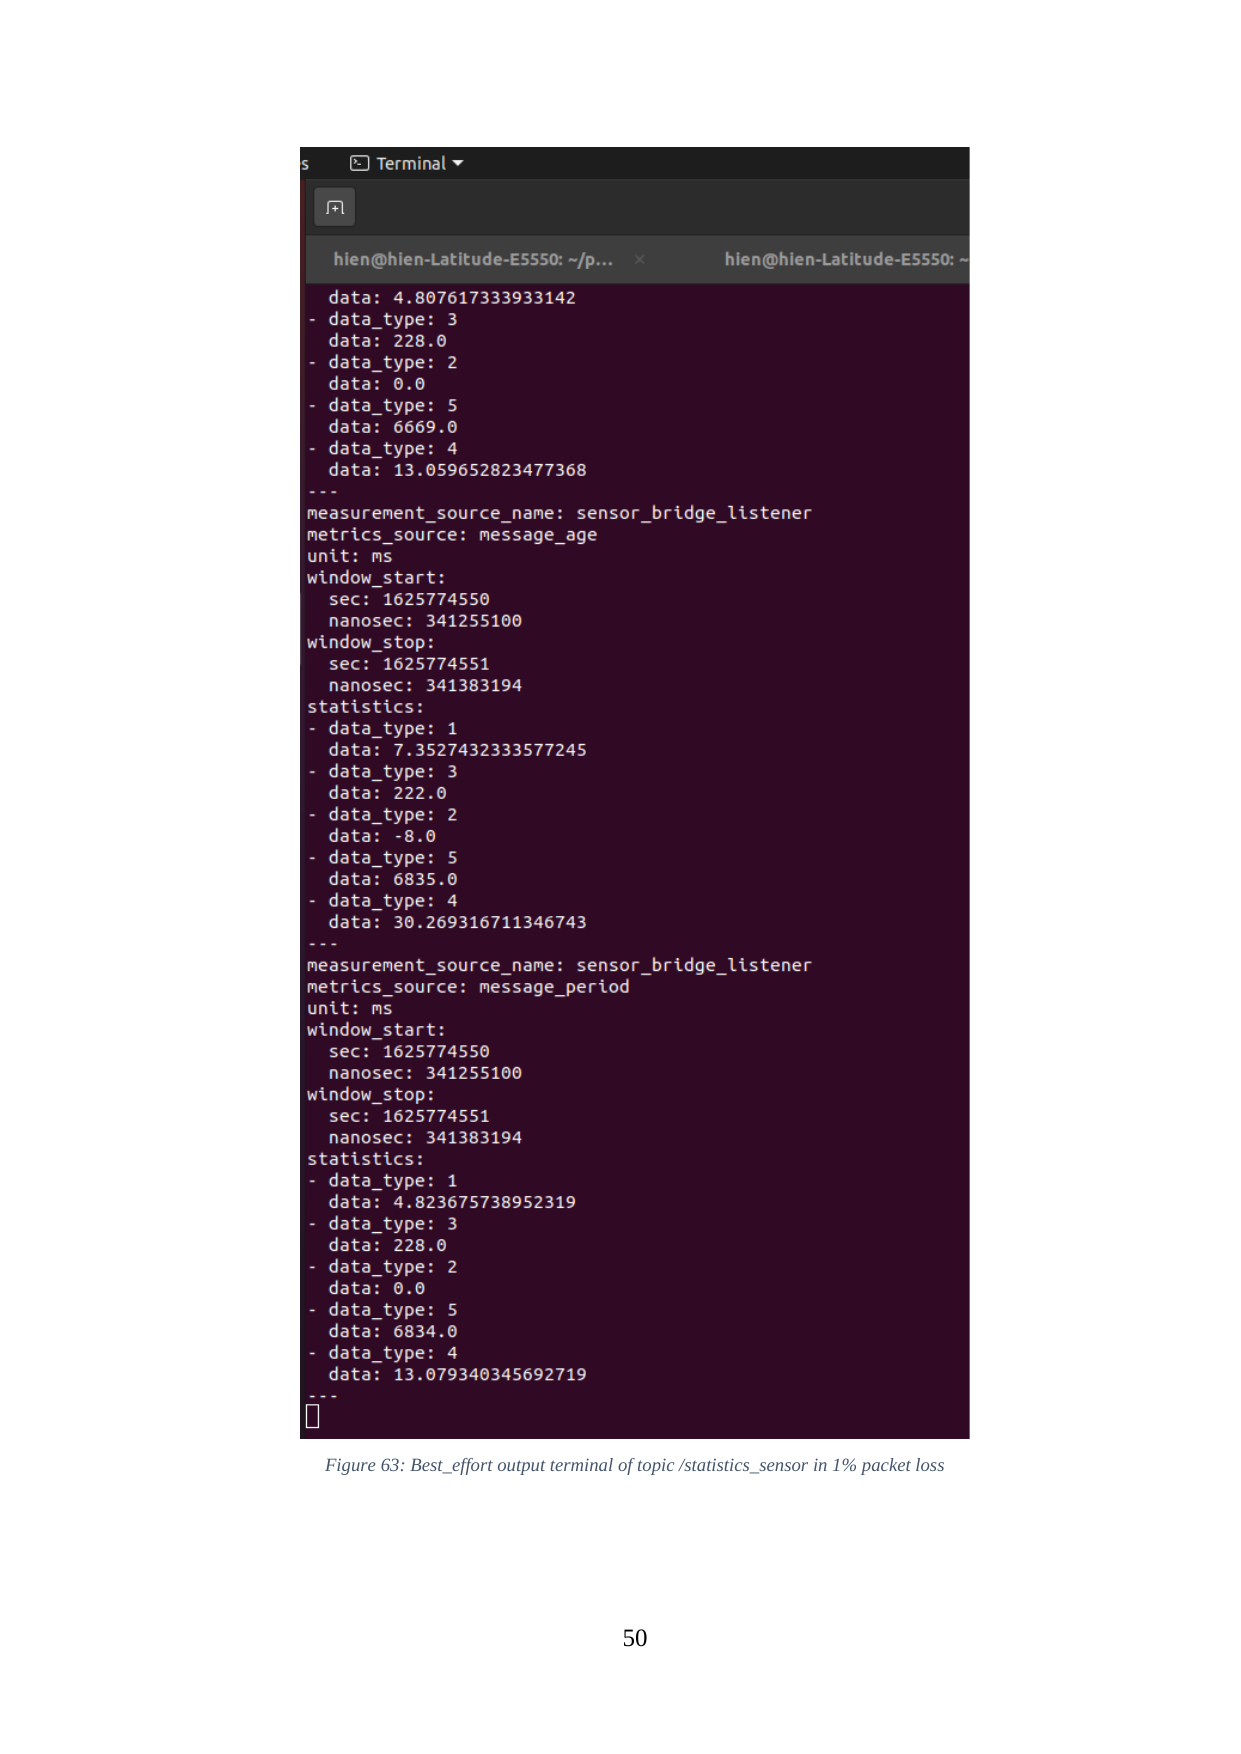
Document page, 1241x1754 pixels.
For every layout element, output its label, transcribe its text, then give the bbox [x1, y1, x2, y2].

text Figure 63: Best_effort output terminal of topic /statistics_sensor in 1% packet loss [177, 1453, 1092, 1475]
picture [300, 147, 970, 1439]
